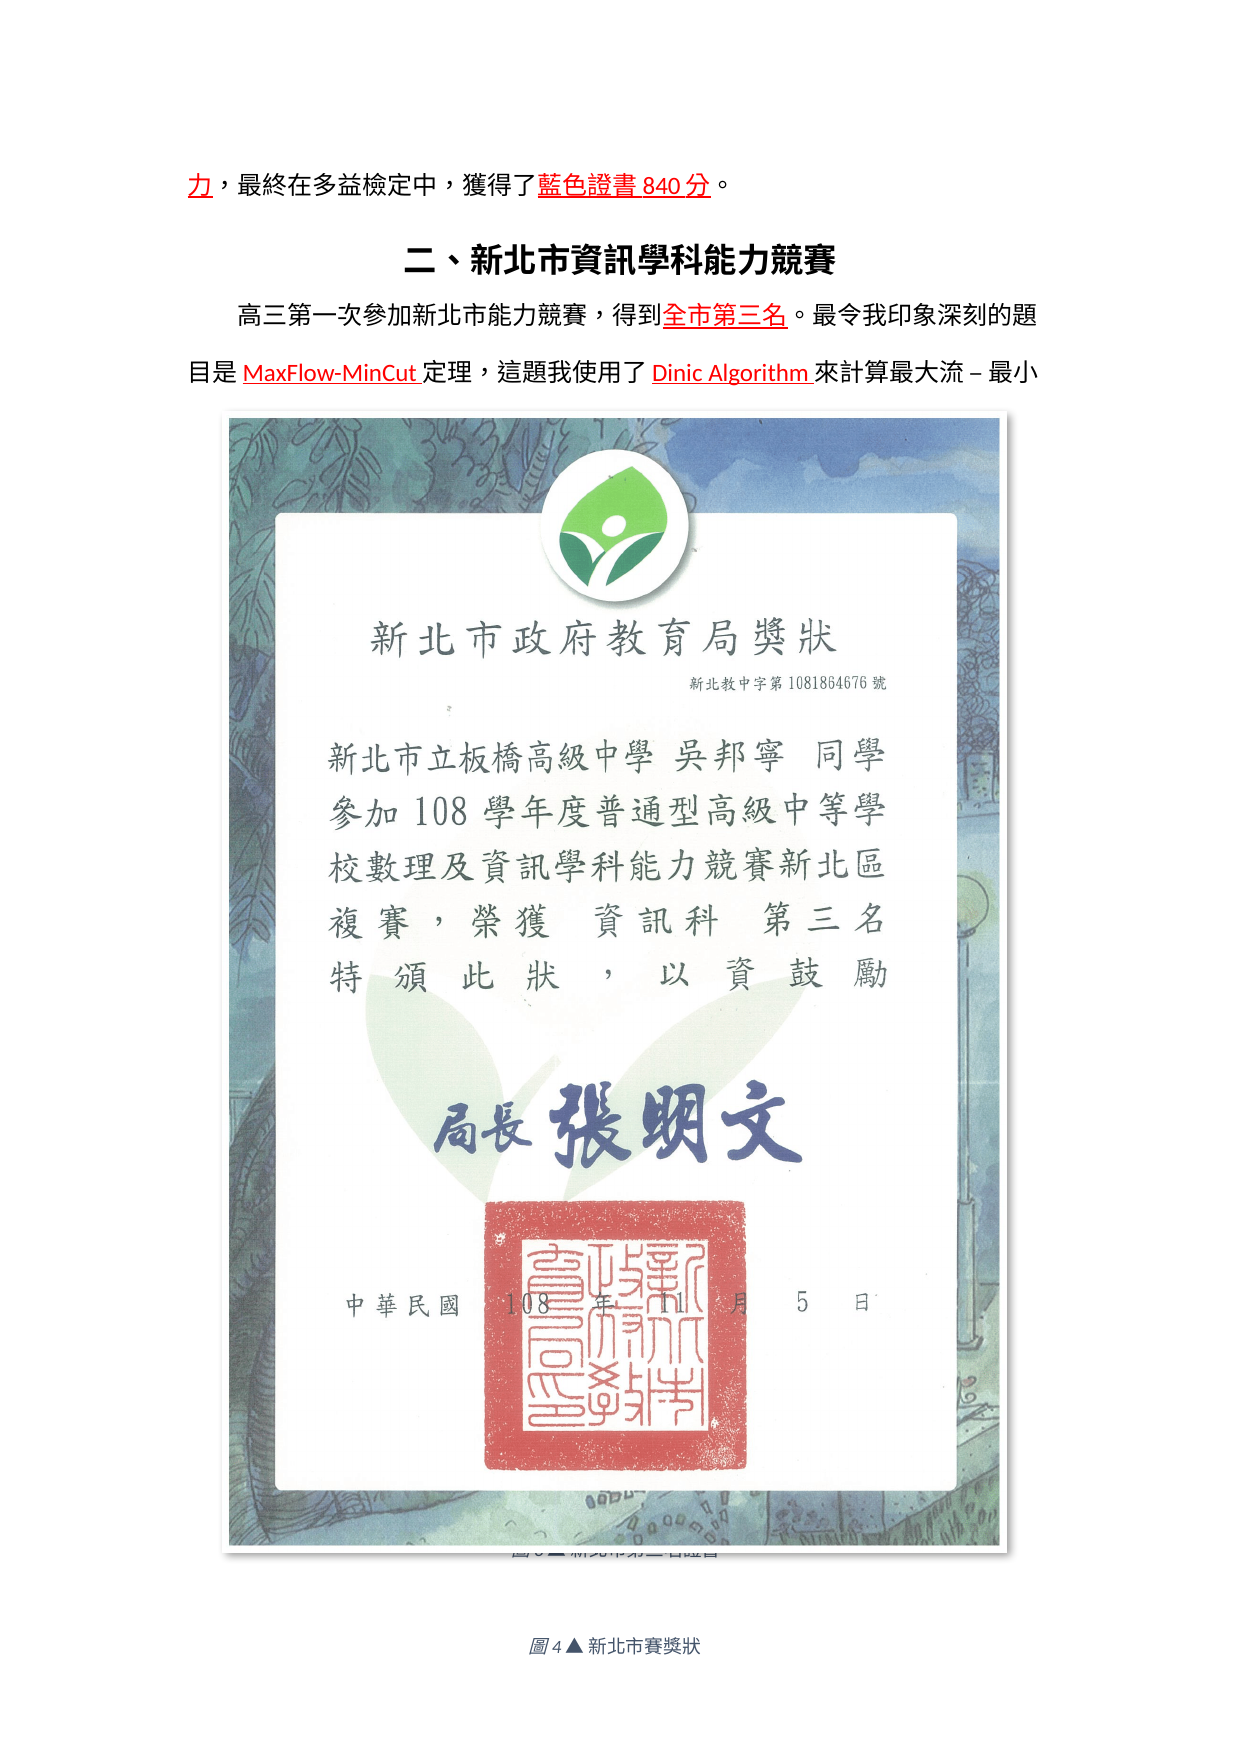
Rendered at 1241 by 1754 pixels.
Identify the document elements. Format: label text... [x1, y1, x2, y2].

picture [222, 411, 1007, 1553]
text TOEIC是一個評斷商業英語能力的測驗，在溫哥華遊學，讓我擁有優良的聽力水平；而平時閱讀BBC以及各式科普文章，也為我奠定良好的的英文閱讀能力，最終在多益檢定中，獲得了藍色證書840分。 [187, 164, 1053, 202]
text 高三第一次參加新北市能力競賽，得到全市第三名。最令我印象深刻的題目是MaxFlow-MinCut定理，這題我使用了Dinic Algorithm來計算最大流 – 最小割，並成為全場唯二解開這題的人。 [187, 295, 1053, 389]
subtitle 二、新北市資訊學科能力競賽 [187, 220, 1053, 295]
